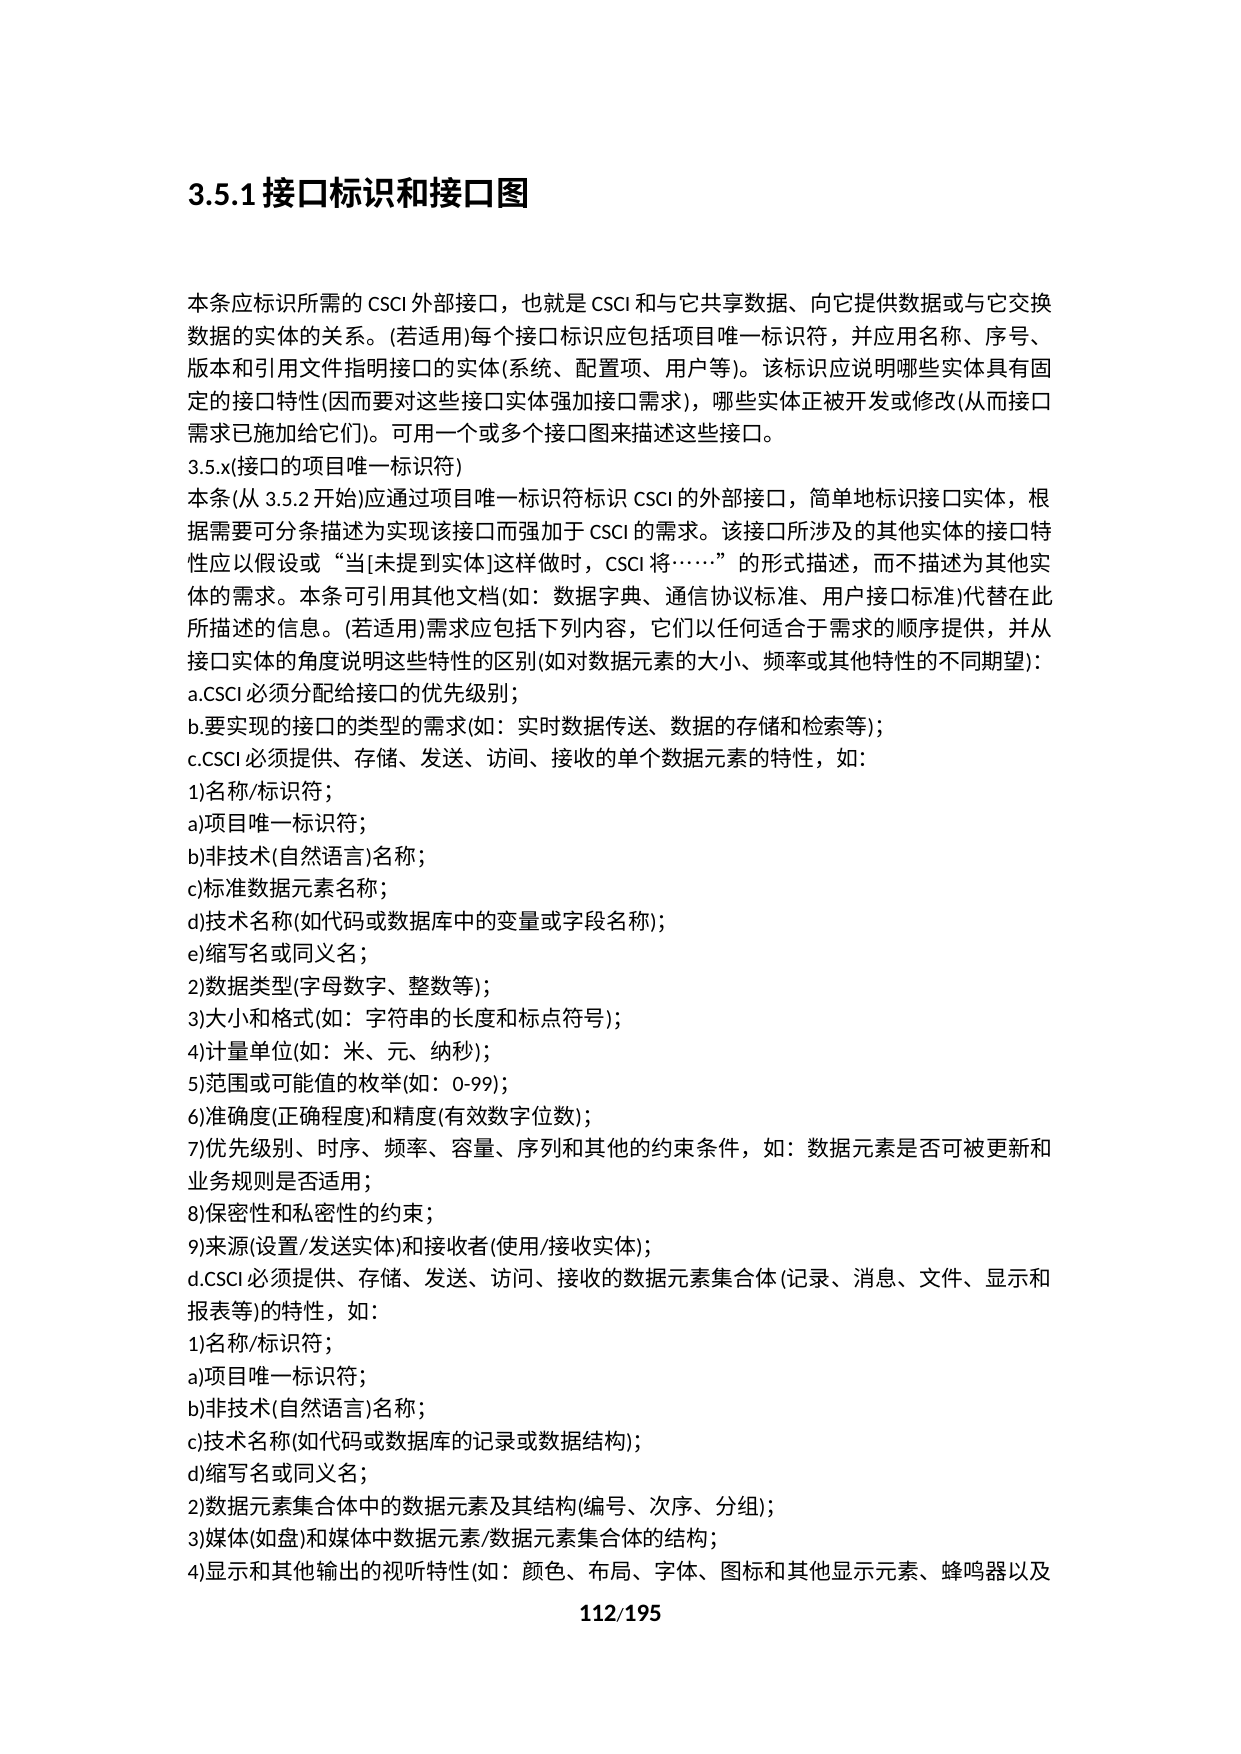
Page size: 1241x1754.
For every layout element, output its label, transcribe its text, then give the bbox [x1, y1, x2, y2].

text 3)媒体(如盘)和媒体中数据元素/数据元素集合体的结构； [187, 1521, 1053, 1553]
text e)缩写名或同义名； [187, 936, 1053, 968]
text 1)名称/标识符； [187, 773, 1053, 806]
text b)非技术(自然语言)名称； [187, 1391, 1053, 1423]
text 6)准确度(正确程度)和精度(有效数字位数)； [187, 1098, 1053, 1131]
text a.CSCI必须分配给接口的优先级别； [187, 676, 1053, 708]
text 4)计量单位(如：米、元、纳秒)； [187, 1033, 1053, 1066]
text a)项目唯一标识符； [187, 1358, 1053, 1391]
text 8)保密性和私密性的约束； [187, 1196, 1053, 1228]
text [187, 1553, 1053, 1586]
subtitle 3.5.1接口标识和接口图 [187, 158, 1053, 223]
text c)技术名称(如代码或数据库的记录或数据结构)； [187, 1423, 1053, 1456]
text 7)优先级别、时序、频率、容量、序列和其他的约束条件，如：数据元素是否可被更新和业务规则是否适用； [187, 1131, 1053, 1196]
text 3)大小和格式(如：字符串的长度和标点符号)； [187, 1001, 1053, 1033]
text 9)来源(设置/发送实体)和接收者(使用/接收实体)； [187, 1228, 1053, 1261]
text 3.5.x(接口的项目唯一标识符) [187, 448, 1053, 481]
text 本条应标识所需的CSCI外部接口，也就是CSCI和与它共享数据、向它提供数据或与它交换数据的实体的关系。(若适用)每个接口标识应包括项目唯一标识符，并应用名称、序号、版本和引用文件指明接口的实体(系统、配置项、用户等)。该标识应说明哪些实体具有固定的接口特性(因而要对这些接口实体强加接口需求)，哪些实体正被开发或修改(从而接口需求已施加给它们)。可用一个或多个接口图来描述这些接口。 [187, 286, 1053, 448]
text 2)数据元素集合体中的数据元素及其结构(编号、次序、分组)； [187, 1488, 1053, 1521]
text c)标准数据元素名称； [187, 871, 1053, 903]
text b.要实现的接口的类型的需求(如：实时数据传送、数据的存储和检索等)； [187, 708, 1053, 741]
text 5)范围或可能值的枚举(如：0-99)； [187, 1066, 1053, 1098]
text 1)名称/标识符； [187, 1326, 1053, 1358]
text c.CSCI必须提供、存储、发送、访间、接收的单个数据元素的特性，如： [187, 741, 1053, 773]
text d)技术名称(如代码或数据库中的变量或字段名称)； [187, 903, 1053, 936]
text a)项目唯一标识符； [187, 806, 1053, 838]
text 2)数据类型(字母数字、整数等)； [187, 968, 1053, 1001]
text 本条(从3.5.2开始)应通过项目唯一标识符标识CSCI的外部接口，简单地标识接口实体，根据需要可分条描述为实现该接口而强加于CSCI的需求。该接口所涉及的其他实体的接口特性应以假设或“当[未提到实体]这样做时，CSCI将……”的形式描述，而不描述为其他实体的需求。本条可引用其他文档(如：数据字典、通信协议标准、用户接口标准)代替在此所描述的信息。(若适用)需求应包括下列内容，它们以任何适合于需求的顺序提供，并从接口实体的角度说明这些特性的区别(如对数据元素的大小、频率或其他特性的不同期望)： [187, 481, 1053, 676]
text d)缩写名或同义名； [187, 1456, 1053, 1488]
text d.CSCI必须提供、存储、发送、访问、接收的数据元素集合体(记录、消息、文件、显示和报表等)的特性，如： [187, 1261, 1053, 1326]
text b)非技术(自然语言)名称； [187, 838, 1053, 871]
